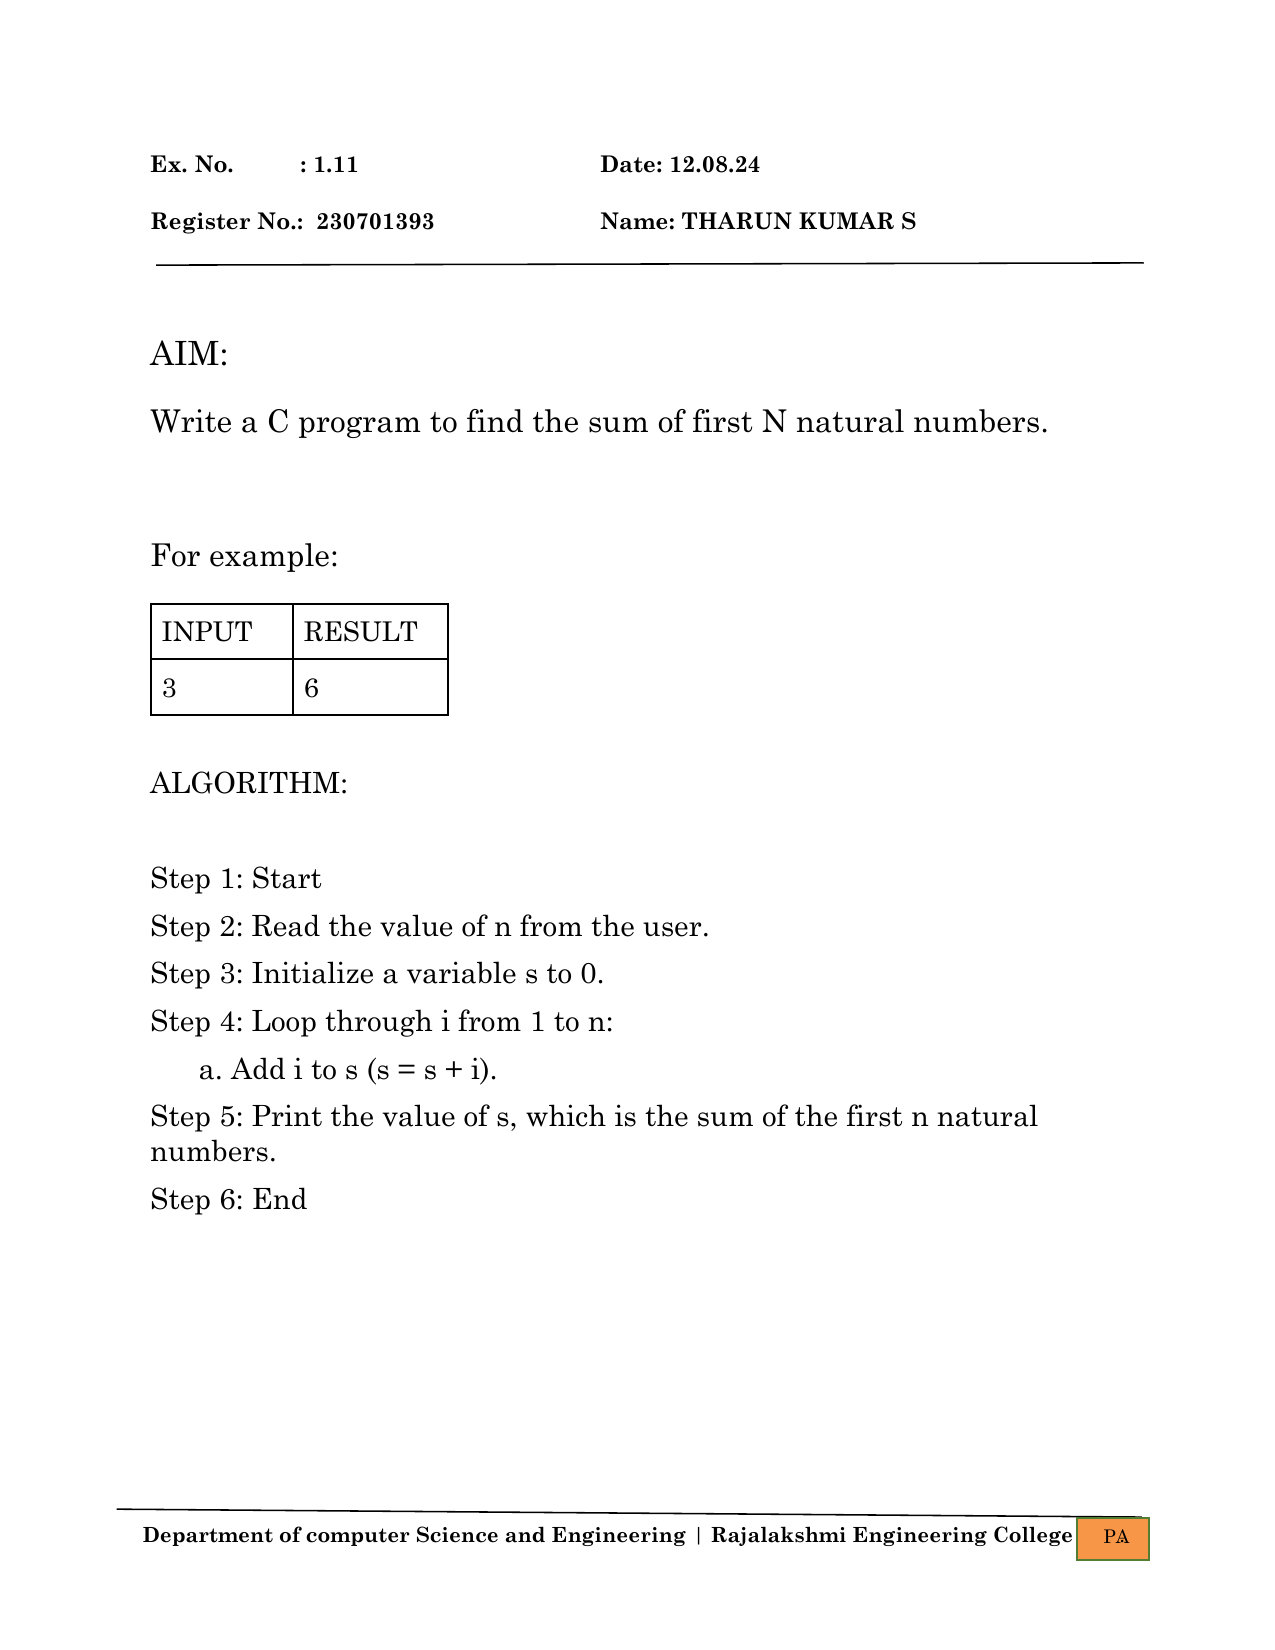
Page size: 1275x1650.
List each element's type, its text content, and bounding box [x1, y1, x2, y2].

text Step 3: Initialize a variable s to 0. [150, 955, 1125, 990]
text Register No.: 230701393 Name: THARUN KUMAR S [150, 207, 1125, 234]
text Step 2: Read the value of n from the user. [150, 907, 1125, 943]
text For example: [150, 536, 1125, 573]
text AIM: [150, 333, 1125, 373]
table_cell 6 [294, 660, 447, 713]
text Write a C program to find the sum of first N natural numbers. [150, 402, 1125, 440]
text Ex. No. : 1.11 Date: 12.08.24 [150, 150, 1125, 178]
table_cell 3 [152, 660, 292, 713]
text Step 6: End [150, 1181, 1125, 1216]
text Step 1: Start [150, 860, 1125, 895]
text Step 4: Loop through i from 1 to n: [150, 1003, 1125, 1038]
table_header RESULT [294, 605, 447, 658]
text Step 5: Print the value of s, which is the sum of the first n natural numbers. [150, 1098, 1125, 1168]
text a. Add i to s (s = s + i). [150, 1050, 1125, 1085]
text ALGORITHM: [150, 765, 1125, 800]
table_header INPUT [152, 605, 292, 658]
